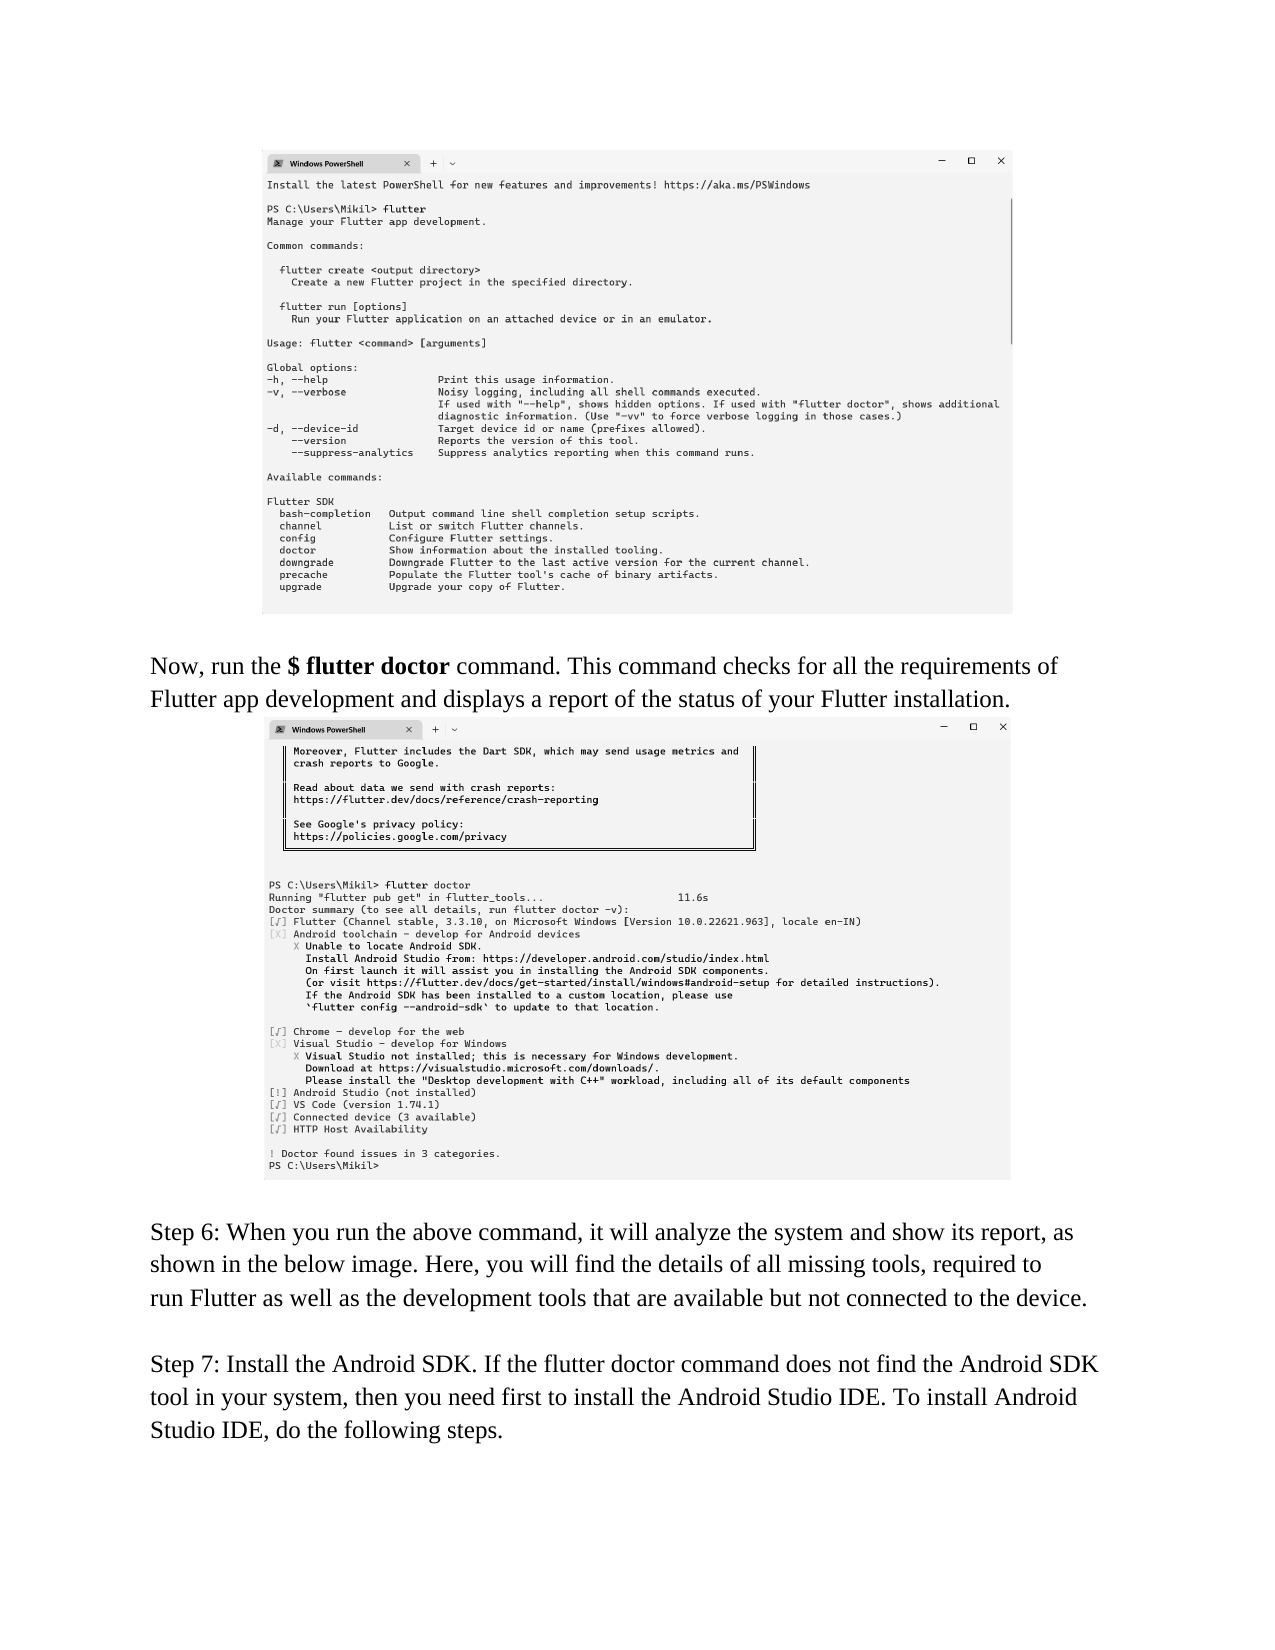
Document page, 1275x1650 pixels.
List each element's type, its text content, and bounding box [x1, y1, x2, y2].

picture [264, 717, 1011, 1180]
text Flutter app development and displays a report of the status of your Flutter installation. [150, 684, 1125, 713]
text Studio IDE, do the following steps. [150, 1415, 1125, 1443]
text shown in the below image. Here, you will find the details of all missing tools, required to [150, 1249, 1125, 1278]
text Step 7: Install the Android SDK. If the flutter doctor command does not find the Android SDK [150, 1349, 1125, 1377]
picture [262, 150, 1013, 614]
text Step 6: When you run the above command, it will analyze the system and show its report, as [150, 1217, 1125, 1245]
text tool in your system, then you need first to install the Android Studio IDE. To install Android [150, 1382, 1125, 1410]
text Now, run the $ flutter doctor command. This command checks for all the requirements of [150, 651, 1125, 680]
text run Flutter as well as the development tools that are available but not connected to the device. [150, 1283, 1125, 1311]
